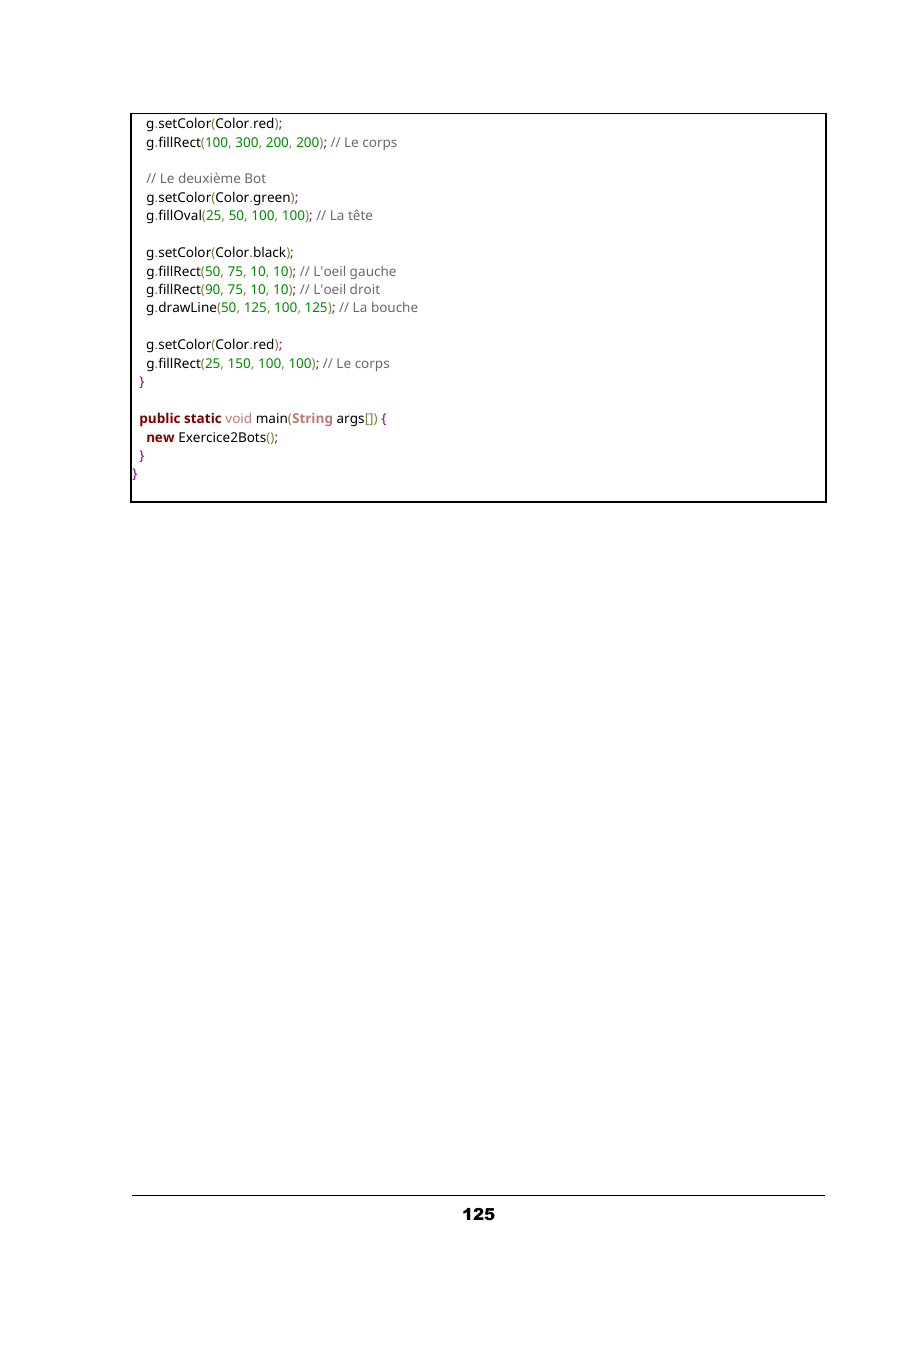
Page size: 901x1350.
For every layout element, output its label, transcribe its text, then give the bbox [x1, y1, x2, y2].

text g.fillOval(25, 50, 100, 100); // La tête [132, 206, 825, 225]
text g.fillRect(100, 300, 200, 200); // Le corps [132, 132, 825, 151]
text g.drawLine(50, 125, 100, 125); // La bouche [132, 298, 825, 317]
text g.fillRect(50, 75, 10, 10); // L'oeil gauche [132, 262, 825, 280]
text g.setColor(Color.red); [132, 335, 825, 354]
text g.setColor(Color.black); [132, 243, 825, 262]
text public static void main(String args[]) { [132, 409, 825, 427]
text g.setColor(Color.green); [132, 188, 825, 206]
text new Exercice2Bots(); [132, 427, 825, 446]
text g.setColor(Color.red); [132, 114, 825, 132]
text g.fillRect(25, 150, 100, 100); // Le corps [132, 354, 825, 372]
text // Le deuxième Bot [132, 169, 825, 188]
text } [132, 464, 825, 483]
text } [132, 372, 825, 391]
text } [132, 446, 825, 464]
text g.fillRect(90, 75, 10, 10); // L'oeil droit [132, 280, 825, 298]
